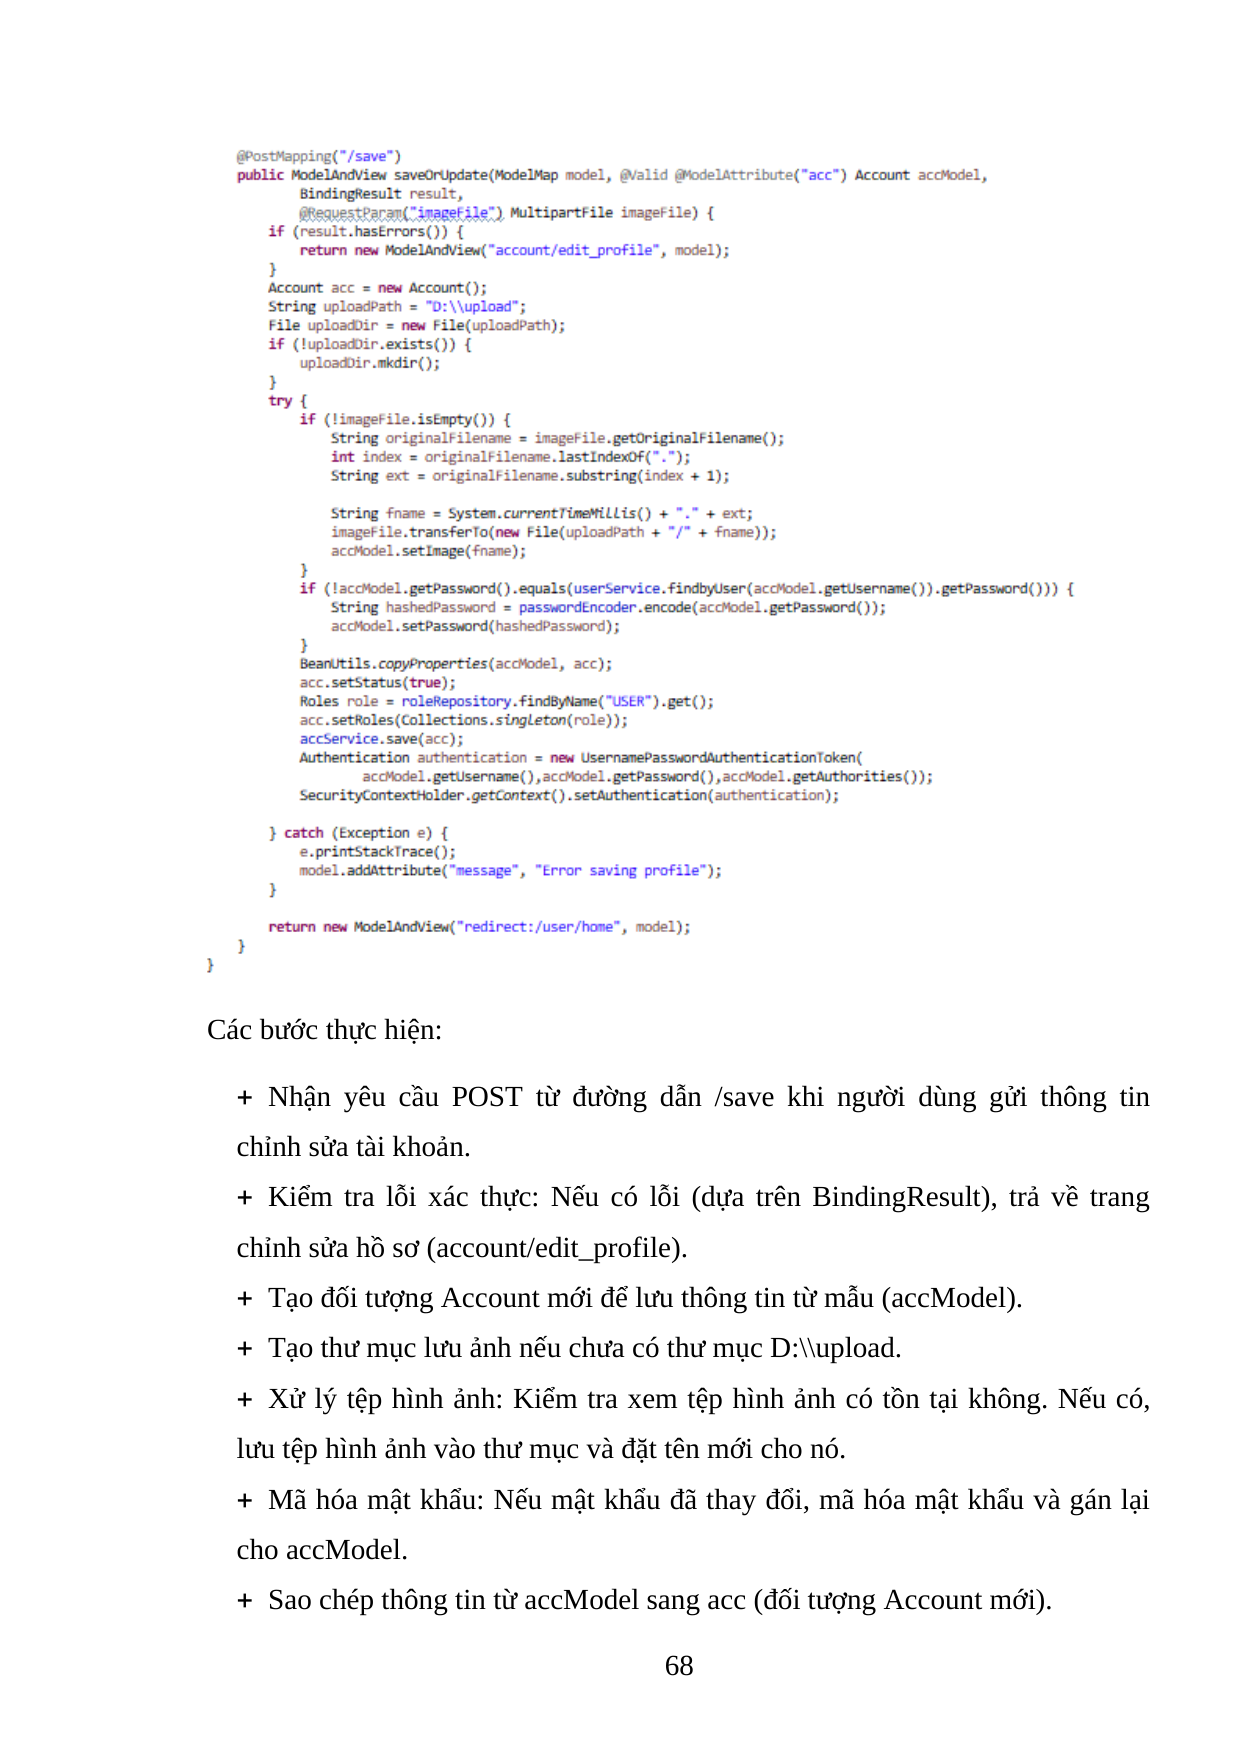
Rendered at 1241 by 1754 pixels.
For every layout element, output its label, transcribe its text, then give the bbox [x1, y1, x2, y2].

text Nhận yêu cầu POST từ đường dẫn /save khi người dùng gửi thông tin chỉnh sửa tài khoản. [236, 1079, 1152, 1163]
text Xử lý tệp hình ảnh: Kiểm tra xem tệp hình ảnh có tồn tại không. Nếu có, lưu tệp hình ảnh vào thư mục và đặt tên mới cho nó. [236, 1381, 1152, 1465]
picture [206, 141, 1087, 979]
text Các bước thực hiện: [177, 1012, 1152, 1045]
text Tạo đối tượng Account mới để lưu thông tin từ mẫu (accModel). [236, 1280, 1152, 1314]
text Kiểm tra lỗi xác thực: Nếu có lỗi (dựa trên BindingResult), trả về trang chỉnh sửa hồ sơ (account/edit_profile). [236, 1179, 1152, 1263]
text Sao chép thông tin từ accModel sang acc (đối tượng Account mới). [236, 1582, 1152, 1616]
text Mã hóa mật khẩu: Nếu mật khẩu đã thay đổi, mã hóa mật khẩu và gán lại cho accModel. [236, 1482, 1152, 1566]
text Tạo thư mục lưu ảnh nếu chưa có thư mục D:\\upload. [236, 1331, 1152, 1364]
